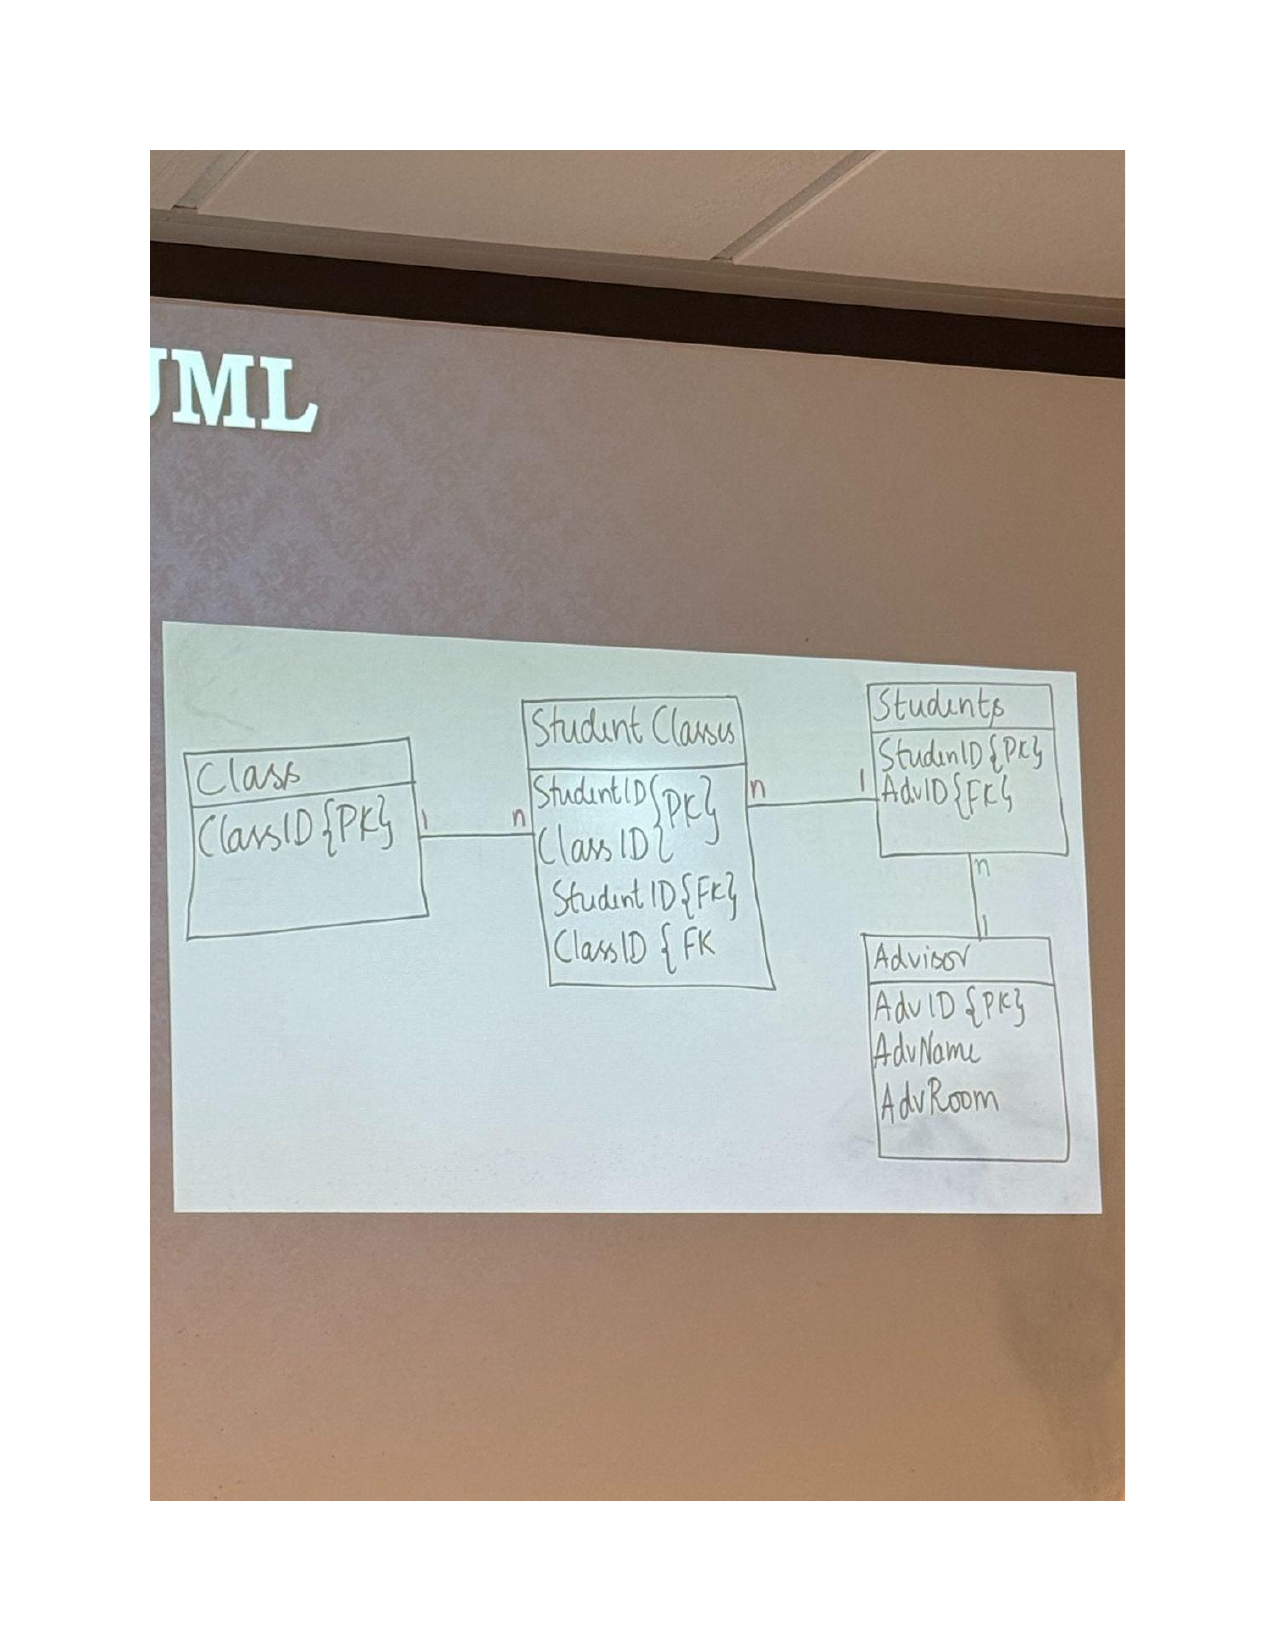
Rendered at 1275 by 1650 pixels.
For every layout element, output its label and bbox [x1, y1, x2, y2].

picture [150, 150, 1125, 1501]
